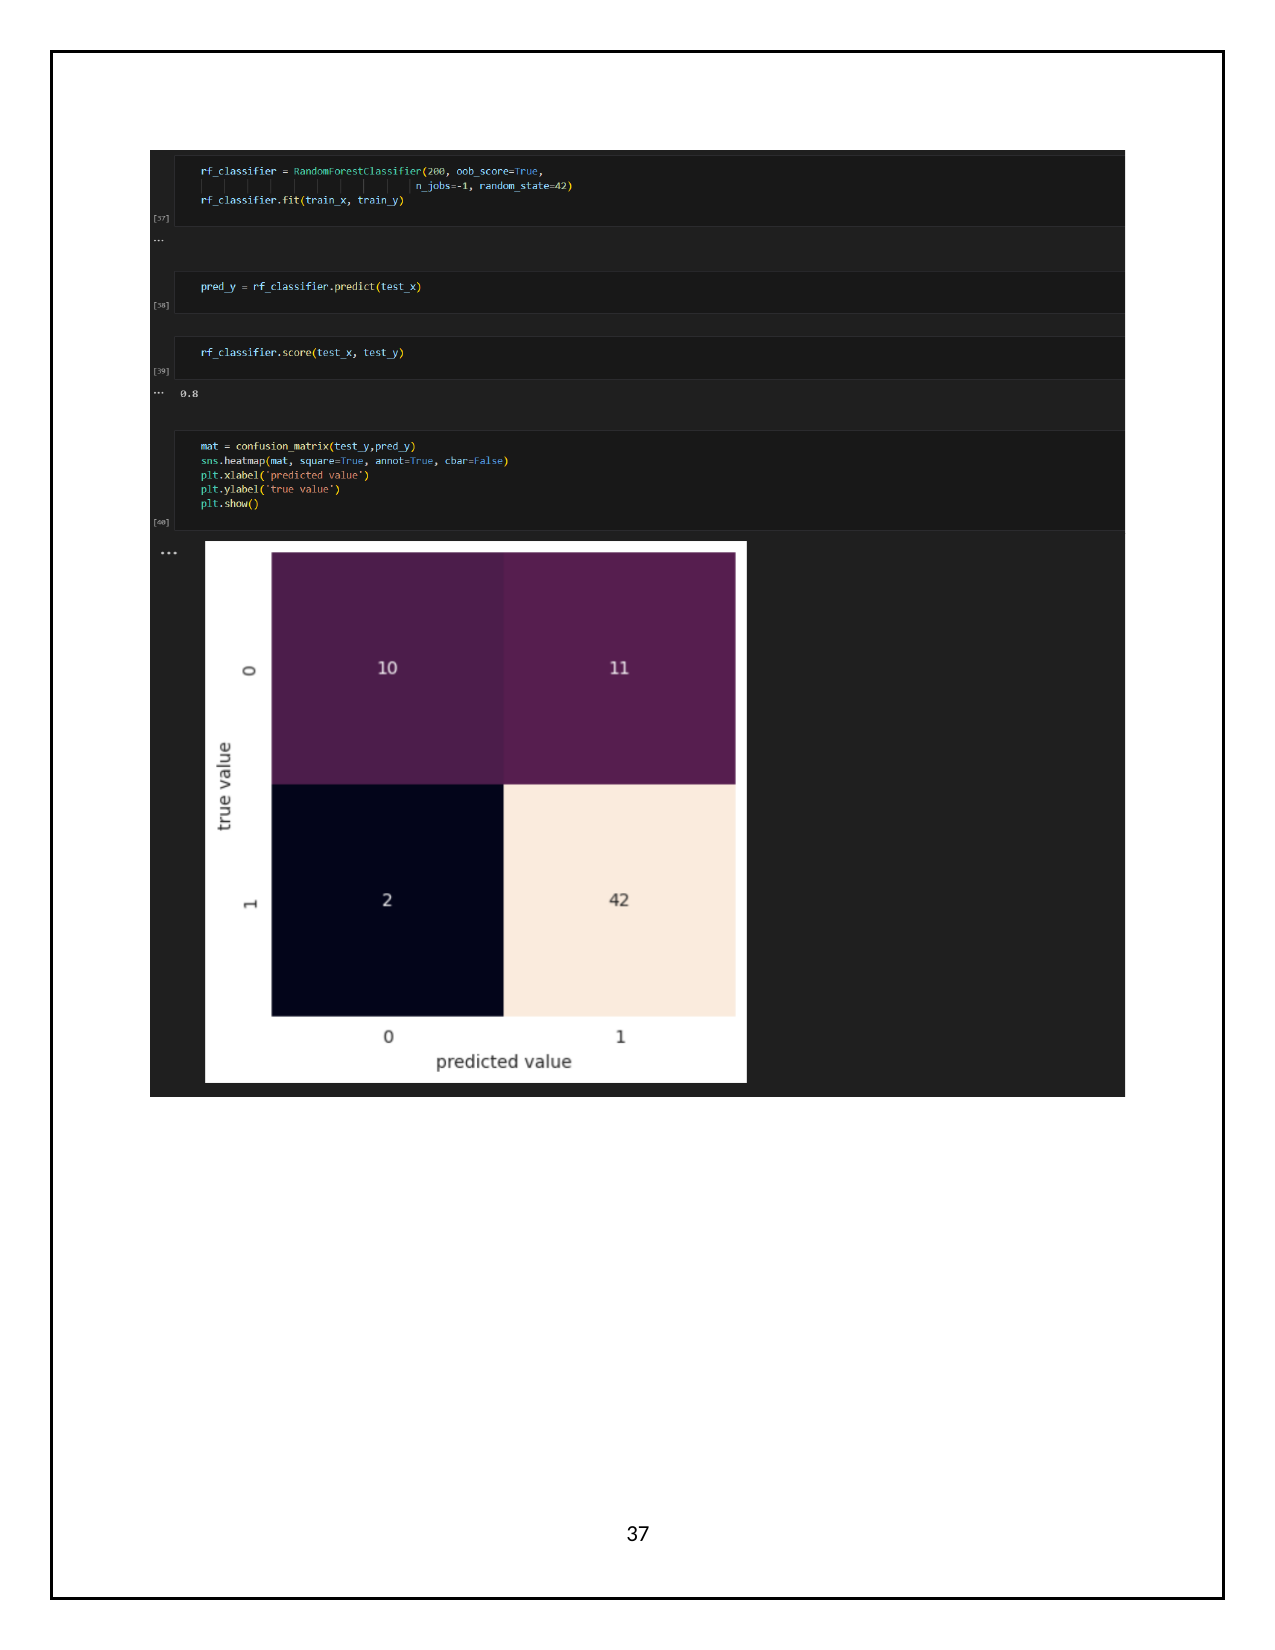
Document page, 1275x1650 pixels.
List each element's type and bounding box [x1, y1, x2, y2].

picture [150, 150, 1125, 1097]
